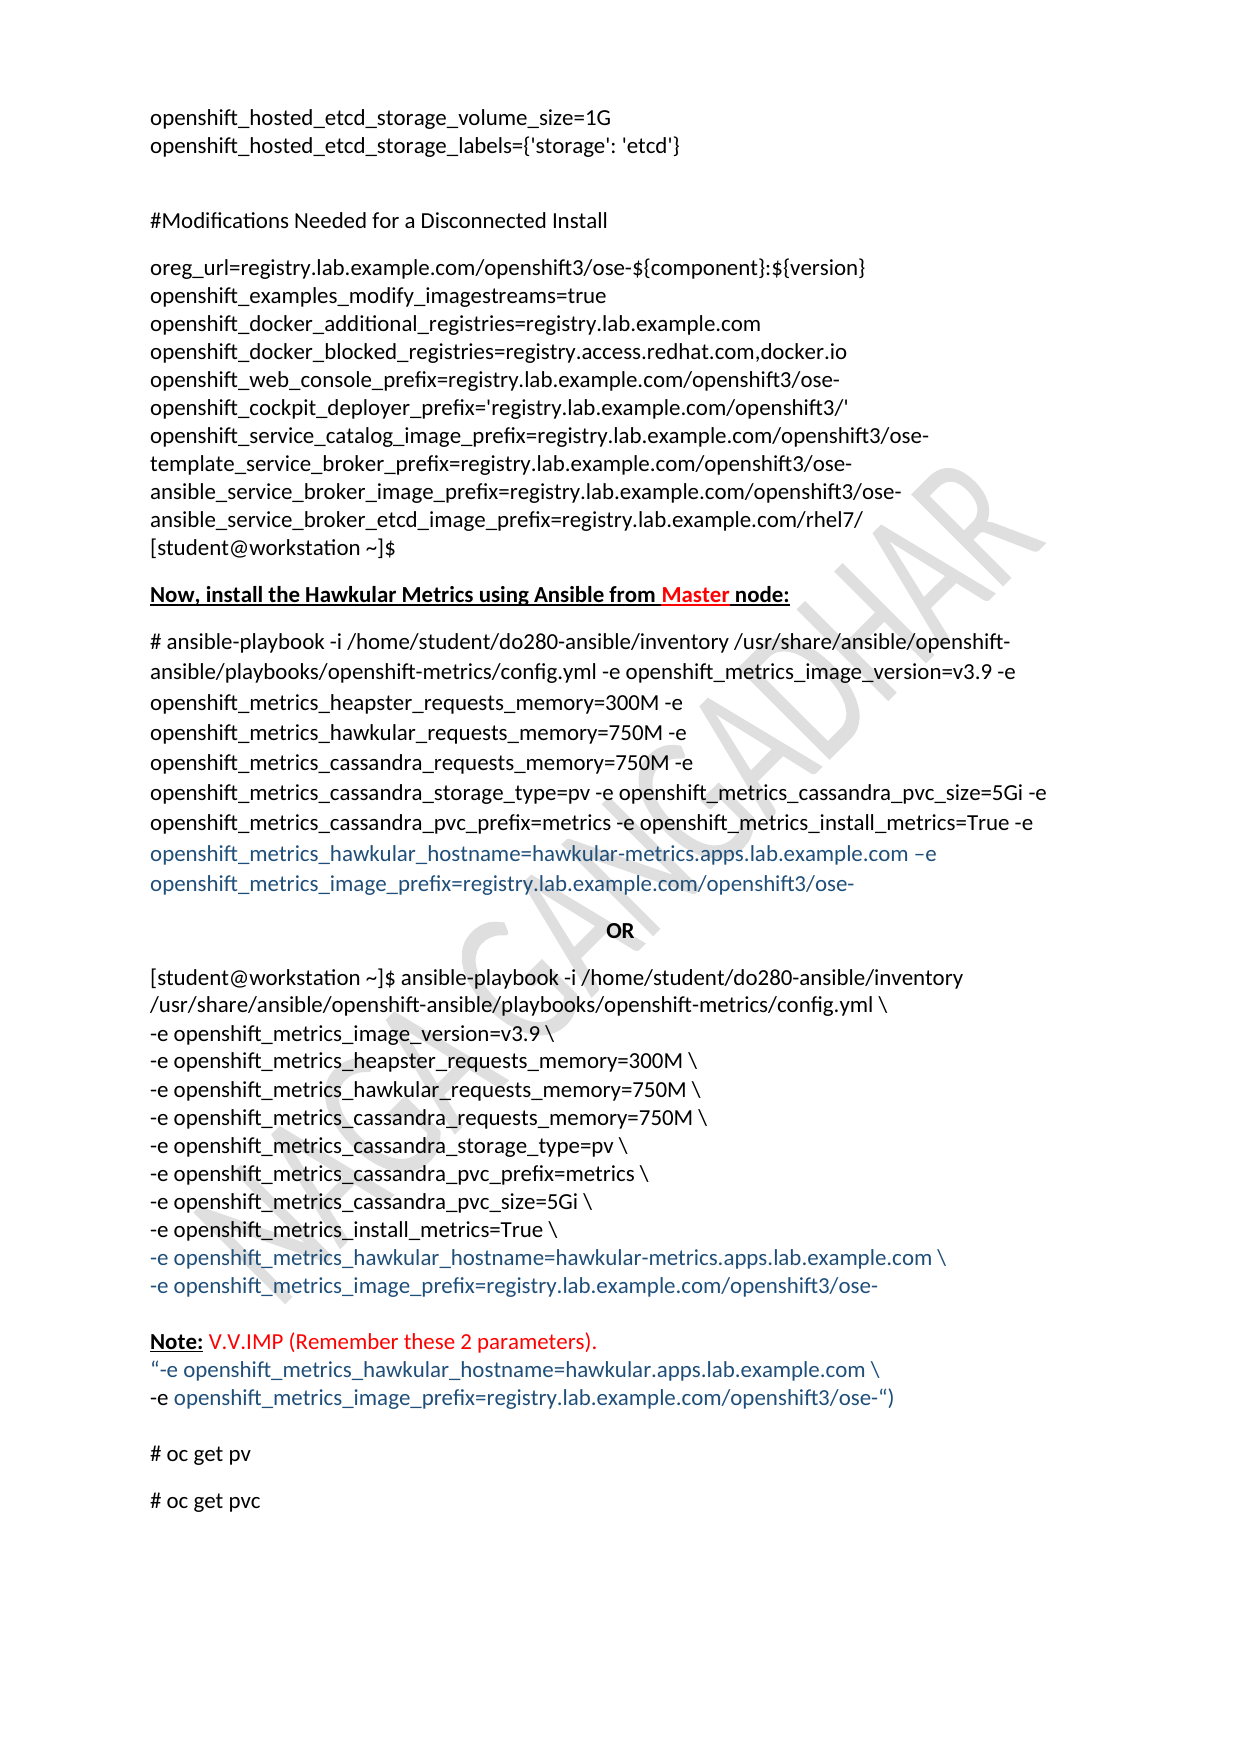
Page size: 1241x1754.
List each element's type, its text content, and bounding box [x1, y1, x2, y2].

text -e openshift_metrics_image_prefix=registry.lab.example.com/openshift3/ose-“) [150, 1383, 1090, 1411]
text OR [150, 916, 1090, 944]
text ansible_service_broker_image_prefix=registry.lab.example.com/openshift3/ose- [150, 477, 1090, 505]
text -e openshift_metrics_cassandra_pvc_size=5Gi \ [150, 1187, 1090, 1215]
text #Modifications Needed for a Disconnected Install [150, 206, 1090, 234]
text openshift_examples_modify_imagestreams=true [150, 281, 1090, 309]
text [student@workstation ~]$ [150, 533, 1090, 561]
text # ansible-playbook -i /home/student/do280-ansible/inventory /usr/share/ansible/openshift-ansible/playbooks/openshift-metrics/config.yml -e openshift_metrics_image_version=v3.9 -e openshift_metrics_heapster_requests_memory=300M -e openshift_metrics_hawkular_requests_memory=750M -e openshift_metrics_cassandra_requests_memory=750M -e openshift_metrics_cassandra_storage_type=pv -e openshift_metrics_cassandra_pvc_size=5Gi -e openshift_metrics_cassandra_pvc_prefix=metrics -e openshift_metrics_install_metrics=True -e openshift_metrics_hawkular_hostname=hawkular-metrics.apps.lab.example.com –e openshift_metrics_image_prefix=registry.lab.example.com/openshift3/ose- [150, 627, 1090, 897]
text openshift_cockpit_deployer_prefix='registry.lab.example.com/openshift3/' [150, 393, 1090, 421]
text # oc get pv [150, 1439, 1090, 1467]
text -e openshift_metrics_install_metrics=True \ [150, 1215, 1090, 1243]
text -e openshift_metrics_image_prefix=registry.lab.example.com/openshift3/ose- [150, 1271, 1090, 1299]
text openshift_hosted_etcd_storage_labels={'storage': 'etcd'} [150, 131, 1090, 159]
text openshift_docker_additional_registries=registry.lab.example.com [150, 309, 1090, 337]
text -e openshift_metrics_cassandra_storage_type=pv \ [150, 1131, 1090, 1159]
text -e openshift_metrics_heapster_requests_memory=300M \ [150, 1047, 1090, 1075]
text # oc get pvc [150, 1486, 1090, 1514]
text Note: V.V.IMP (Remember these 2 parameters). [150, 1327, 1090, 1355]
text oreg_url=registry.lab.example.com/openshift3/ose-${component}:${version} [150, 253, 1090, 281]
text openshift_web_console_prefix=registry.lab.example.com/openshift3/ose- [150, 365, 1090, 393]
text openshift_hosted_etcd_storage_volume_size=1G [150, 103, 1090, 131]
text Now, install the Hawkular Metrics using Ansible from Master node: [150, 580, 1090, 608]
text -e openshift_metrics_cassandra_requests_memory=750M \ [150, 1103, 1090, 1131]
text -e openshift_metrics_image_version=v3.9 \ [150, 1019, 1090, 1047]
text -e openshift_metrics_hawkular_hostname=hawkular-metrics.apps.lab.example.com \ [150, 1243, 1090, 1271]
text [student@workstation ~]$ ansible-playbook -i /home/student/do280-ansible/inventory /usr/share/ansible/openshift-ansible/playbooks/openshift-metrics/config.yml \ [150, 963, 1090, 1019]
text -e openshift_metrics_hawkular_requests_memory=750M \ [150, 1075, 1090, 1103]
text openshift_docker_blocked_registries=registry.access.redhat.com,docker.io [150, 337, 1090, 365]
text ansible_service_broker_etcd_image_prefix=registry.lab.example.com/rhel7/ [150, 505, 1090, 533]
text -e openshift_metrics_cassandra_pvc_prefix=metrics \ [150, 1159, 1090, 1187]
text openshift_service_catalog_image_prefix=registry.lab.example.com/openshift3/ose- [150, 421, 1090, 449]
text template_service_broker_prefix=registry.lab.example.com/openshift3/ose- [150, 449, 1090, 477]
text “-e openshift_metrics_hawkular_hostname=hawkular.apps.lab.example.com \ [150, 1355, 1090, 1383]
